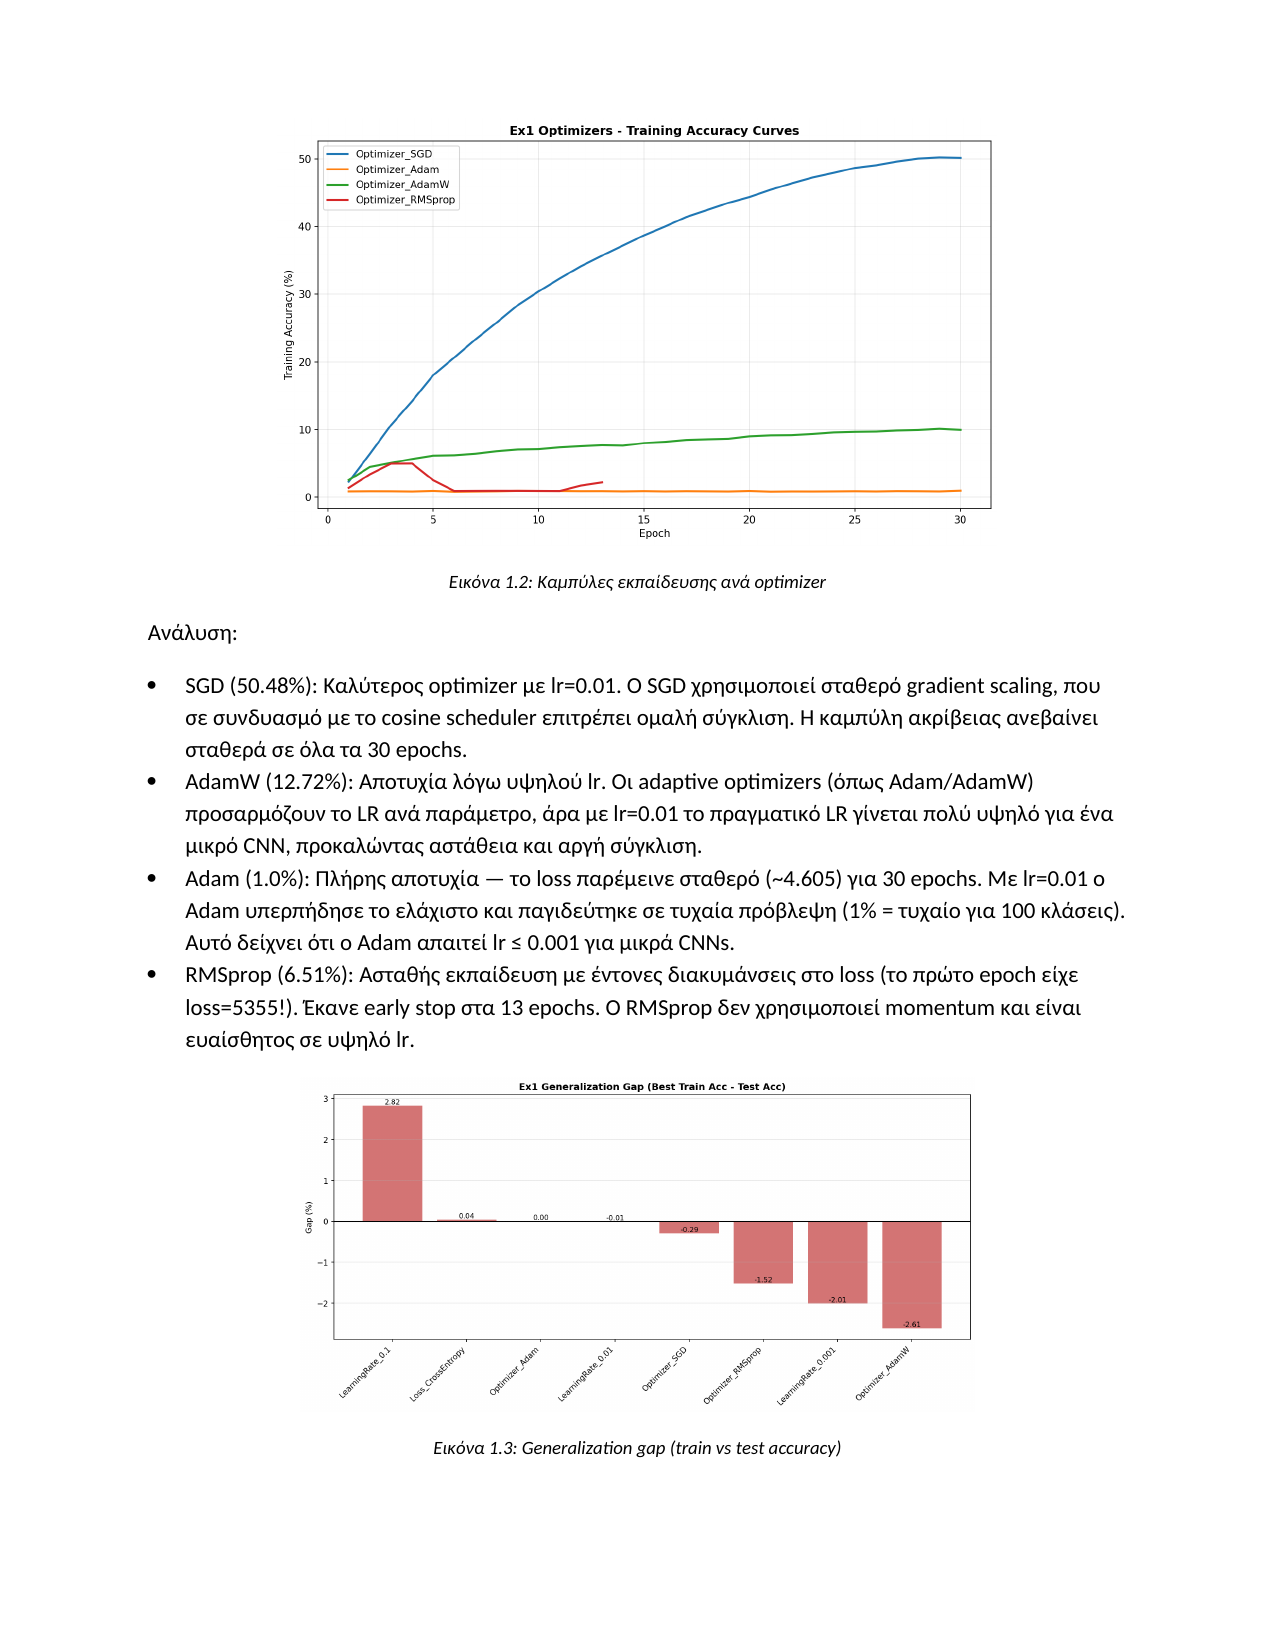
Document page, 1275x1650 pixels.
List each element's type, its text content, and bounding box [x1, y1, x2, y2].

list RMSprop (6.51%): Ασταθής εκπαίδευση με έντονες διακυμάνσεις στο loss (το πρώτο epoch είχε loss=5355!). Έκανε early stop στα 13 epochs. Ο RMSprop δεν χρησιμοποιεί momentum και είναι ευαίσθητος σε υψηλό lr. [148, 960, 1127, 1053]
list AdamW (12.72%): Αποτυχία λόγω υψηλού lr. Οι adaptive optimizers (όπως Adam/AdamW) προσαρμόζουν το LR ανά παράμετρο, άρα με lr=0.01 το πραγματικό LR γίνεται πολύ υψηλό για ένα μικρό CNN, προκαλώντας αστάθεια και αργή σύγκλιση. [148, 767, 1127, 860]
picture [277, 118, 998, 546]
text Ανάλυση: [148, 618, 1127, 646]
list SGD (50.48%): Καλύτερος optimizer με lr=0.01. Ο SGD χρησιμοποιεί σταθερό gradient scaling, που σε συνδυασμό με το cosine scheduler επιτρέπει ομαλή σύγκλιση. Η καμπύλη ακρίβειας ανεβαίνει σταθερά σε όλα τα 30 epochs. [148, 671, 1127, 763]
list Adam (1.0%): Πλήρης αποτυχία — το loss παρέμεινε σταθερό (~4.605) για 30 epochs. Με lr=0.01 ο Adam υπερπήδησε το ελάχιστο και παγιδεύτηκε σε τυχαία πρόβλεψη (1% = τυχαίο για 100 κλάσεις). Αυτό δείχνει ότι ο Adam απαιτεί lr ≤ 0.001 για μικρά CNNs. [148, 864, 1127, 956]
picture [300, 1077, 976, 1412]
text Εικόνα 1.2: Καμπύλες εκπαίδευσης ανά optimizer [148, 571, 1127, 593]
text Εικόνα 1.3: Generalization gap (train vs test accuracy) [148, 1437, 1127, 1459]
